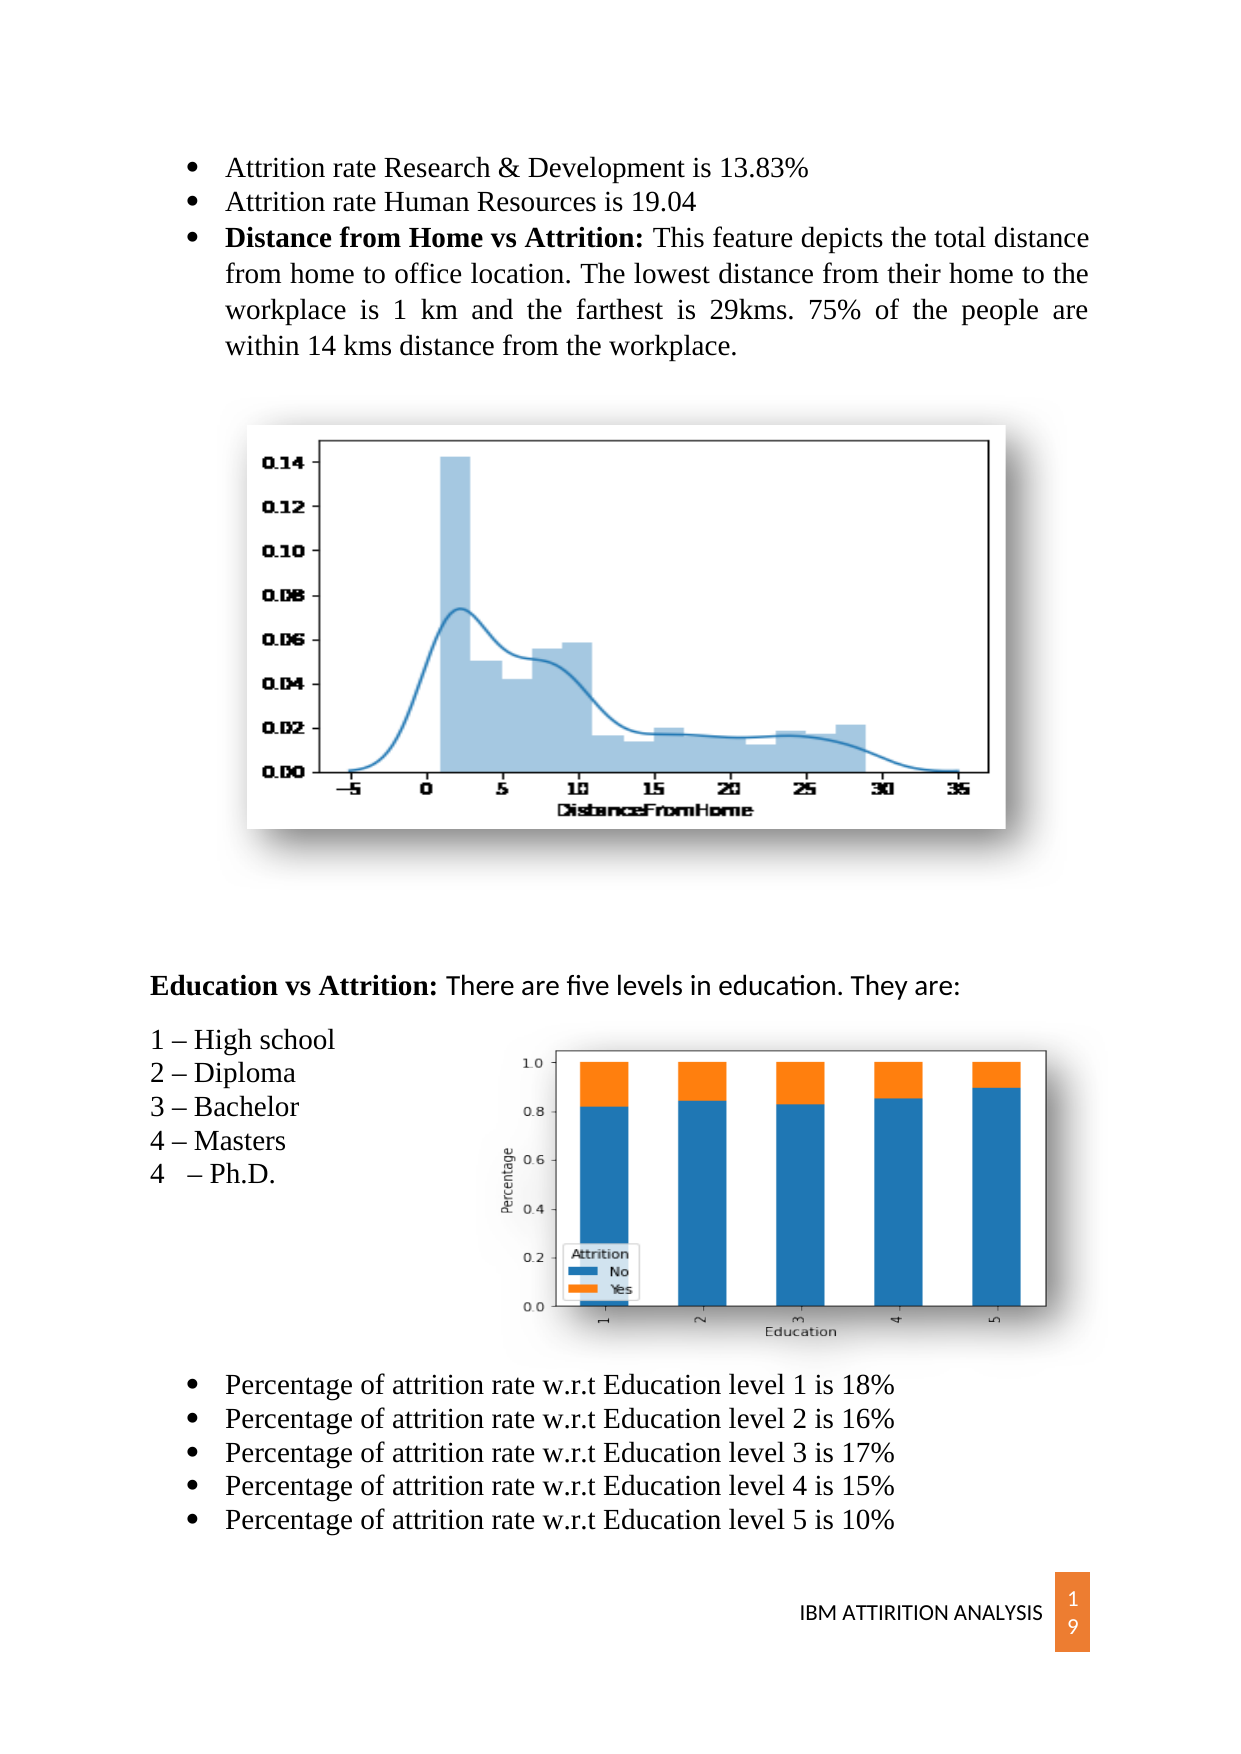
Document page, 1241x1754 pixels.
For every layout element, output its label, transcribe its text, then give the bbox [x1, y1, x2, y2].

text 3 – Bachelor [150, 1089, 1090, 1123]
list Percentage of attrition rate w.r.t Education level 3 is 17% [187, 1435, 1090, 1468]
list Attrition rate Human Resources is 19.04 [187, 184, 1090, 217]
picture [491, 1190, 1056, 1347]
text 1 – High school [150, 1022, 1090, 1056]
list Percentage of attrition rate w.r.t Education level 4 is 15% [187, 1468, 1090, 1502]
text 2 – Diploma [150, 1056, 1090, 1089]
text 4 – Masters [150, 1123, 1090, 1156]
list Percentage of attrition rate w.r.t Education level 1 is 18% [187, 1367, 1090, 1401]
list Percentage of attrition rate w.r.t Education level 2 is 16% [187, 1401, 1090, 1435]
list Distance from Home vs Attrition: This feature depicts the total distance from home to office location. The lowest distance from their home to the workplace is 1 km and the farthest is 29kms. 75% of the people are within 14 kms distance from the workplace. [187, 220, 1090, 362]
list Percentage of attrition rate w.r.t Education level 5 is 10% [187, 1502, 1090, 1536]
list Attrition rate Research & Development is 13.83% [187, 150, 1090, 184]
list – Ph.D. [150, 1156, 1090, 1190]
text Education vs Attrition: There are five levels in education. They are: [150, 967, 1090, 1002]
